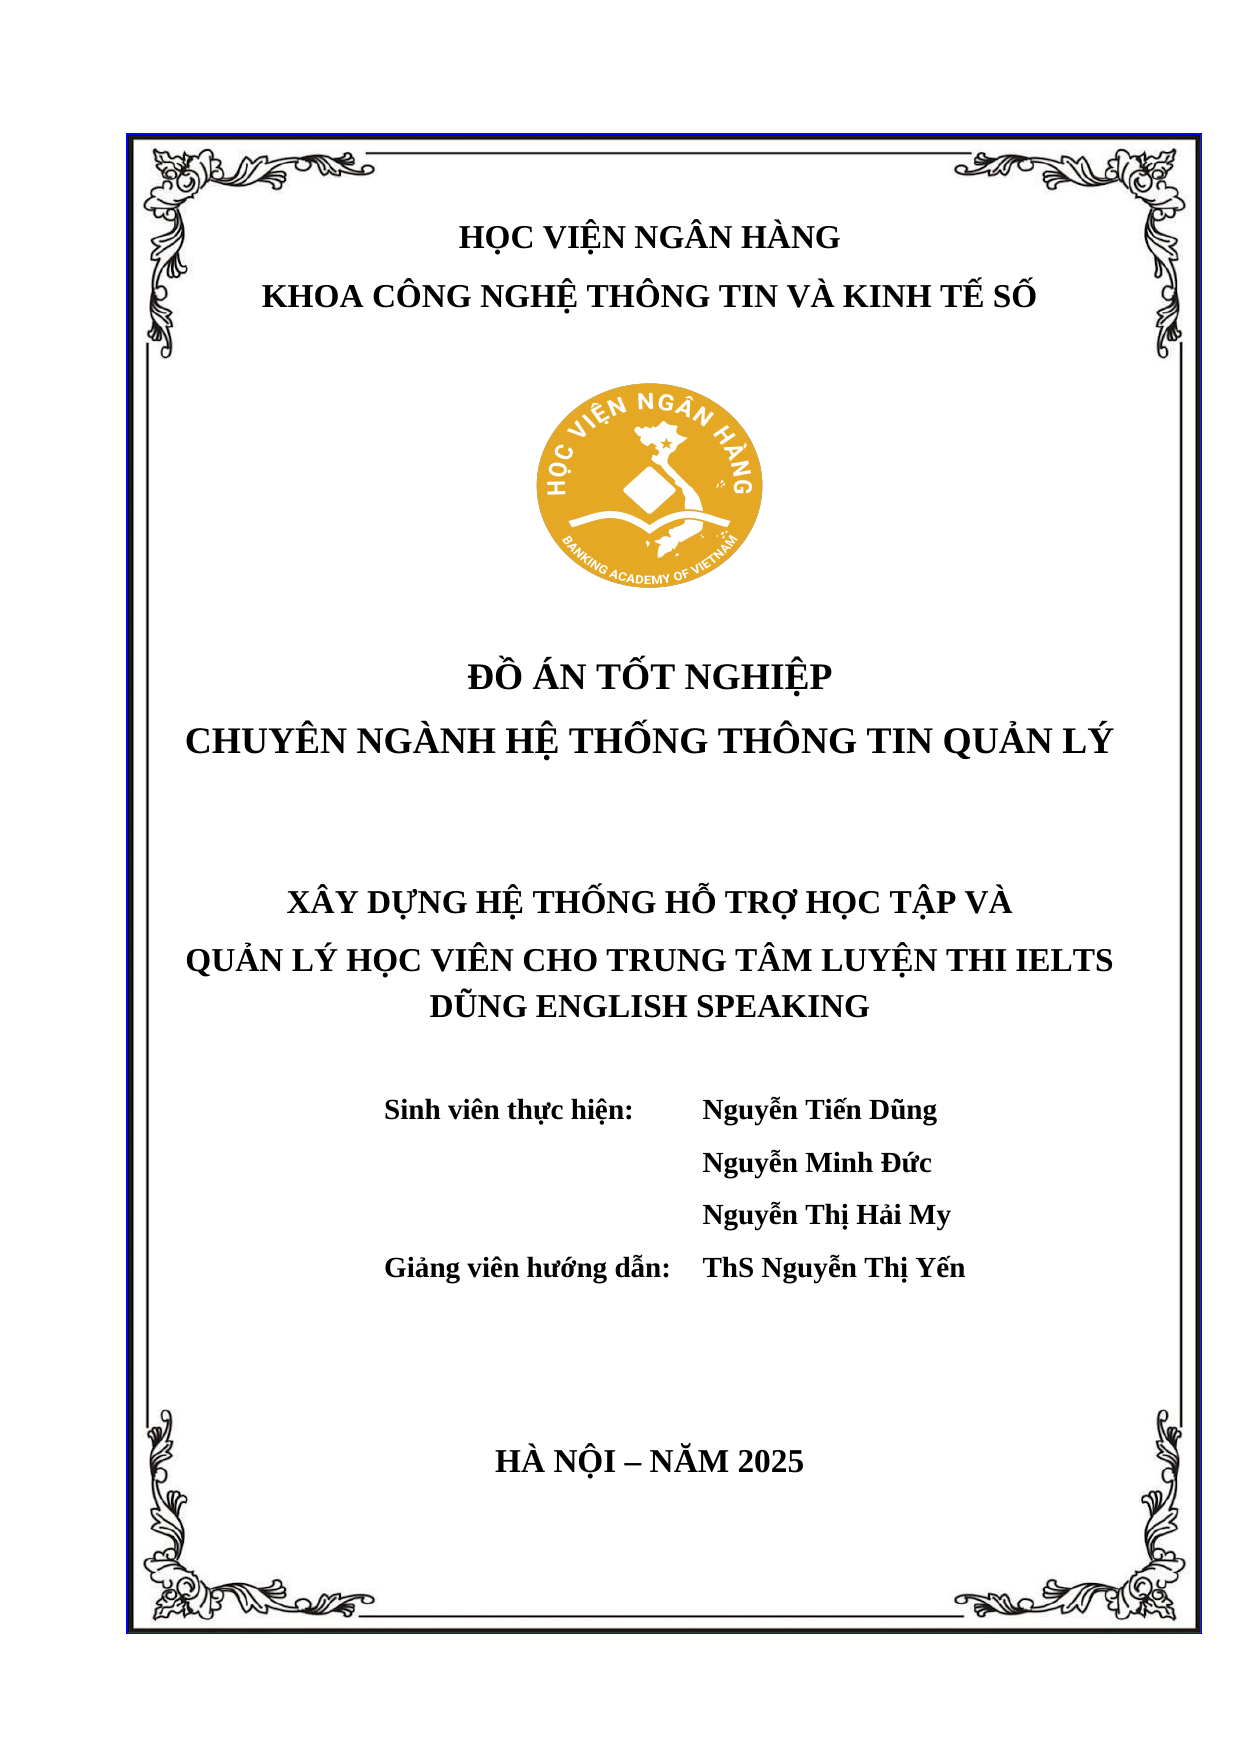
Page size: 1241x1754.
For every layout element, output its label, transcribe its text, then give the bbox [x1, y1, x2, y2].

picture [128, 135, 1201, 1633]
text Giảng viên hướng dẫn: ThS Nguyễn Thị Yến [384, 1250, 1122, 1284]
text CHUYÊN NGÀNH HỆ THỐNG THÔNG TIN QUẢN LÝ [177, 718, 1122, 761]
text Sinh viên thực hiện: Nguyễn Tiến Dũng [384, 1092, 1122, 1126]
text ĐỒ ÁN TỐT NGHIỆP [177, 654, 1122, 697]
text HỌC VIỆN NGÂN HÀNG [177, 218, 1122, 256]
text KHOA CÔNG NGHỆ THÔNG TIN VÀ KINH TẾ SỐ [177, 276, 1122, 314]
text Nguyễn Thị Hải My [702, 1197, 1122, 1231]
text Nguyễn Minh Đức [702, 1145, 1122, 1178]
text QUẢN LÝ HỌC VIÊN CHO TRUNG TÂM LUYỆN THI IELTS DŨNG ENGLISH SPEAKING [177, 941, 1122, 1025]
text HÀ NỘI – NĂM 2025 [177, 1441, 1122, 1480]
text XÂY DỰNG HỆ THỐNG HỖ TRỢ HỌC TẬP VÀ [177, 882, 1122, 921]
